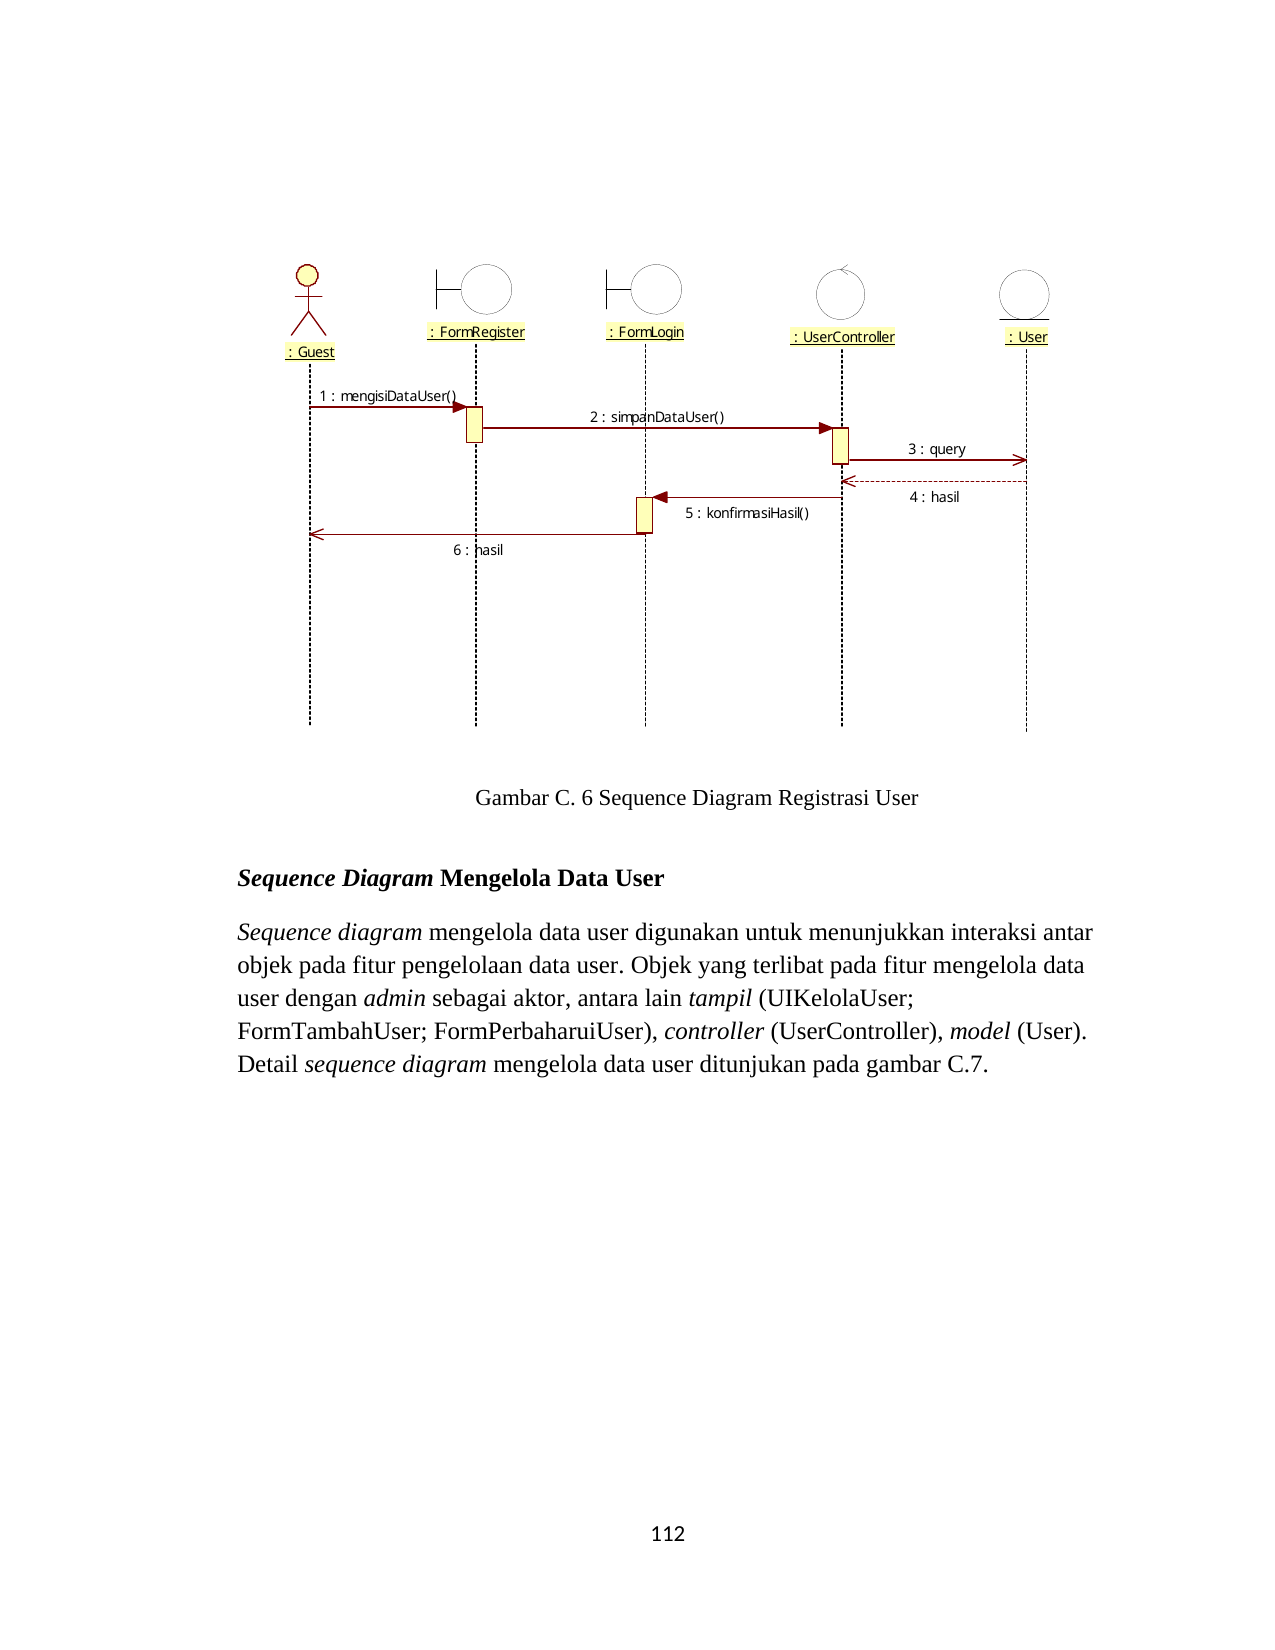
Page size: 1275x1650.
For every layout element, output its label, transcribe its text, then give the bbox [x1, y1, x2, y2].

text Sequence Diagram Mengelola Data User [237, 863, 1098, 892]
text Sequence diagram mengelola data user digunakan untuk menunjukkan interaksi antar objek pada fitur pengelolaan data user. Objek yang terlibat pada fitur mengelola data user dengan admin sebagai aktor, antara lain tampil (UIKelolaUser; FormTambahUser; FormPerbaharuiUser), controller (UserController), model (User). Detail sequence diagram mengelola data user ditunjukan pada gambar C.7. [237, 917, 1098, 1078]
